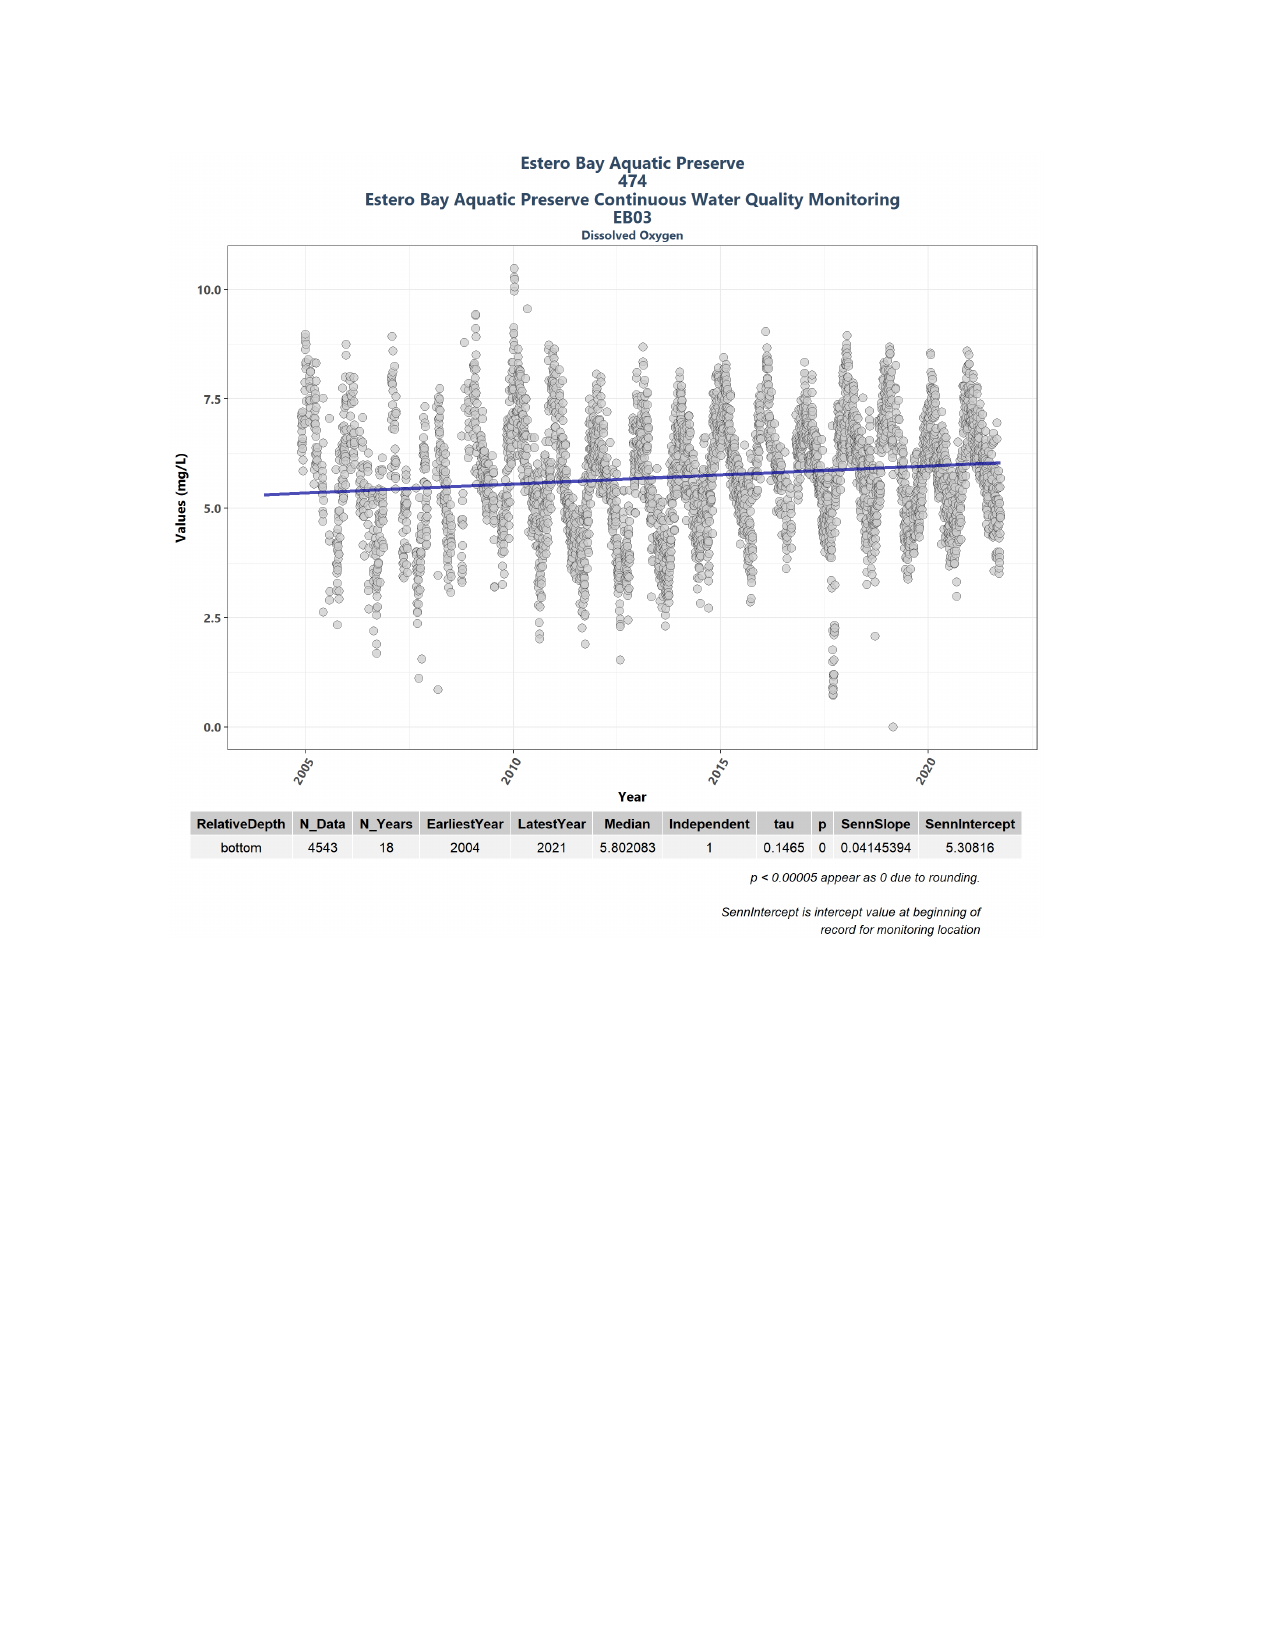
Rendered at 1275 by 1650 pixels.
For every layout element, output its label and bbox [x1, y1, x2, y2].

picture [168, 150, 1044, 938]
